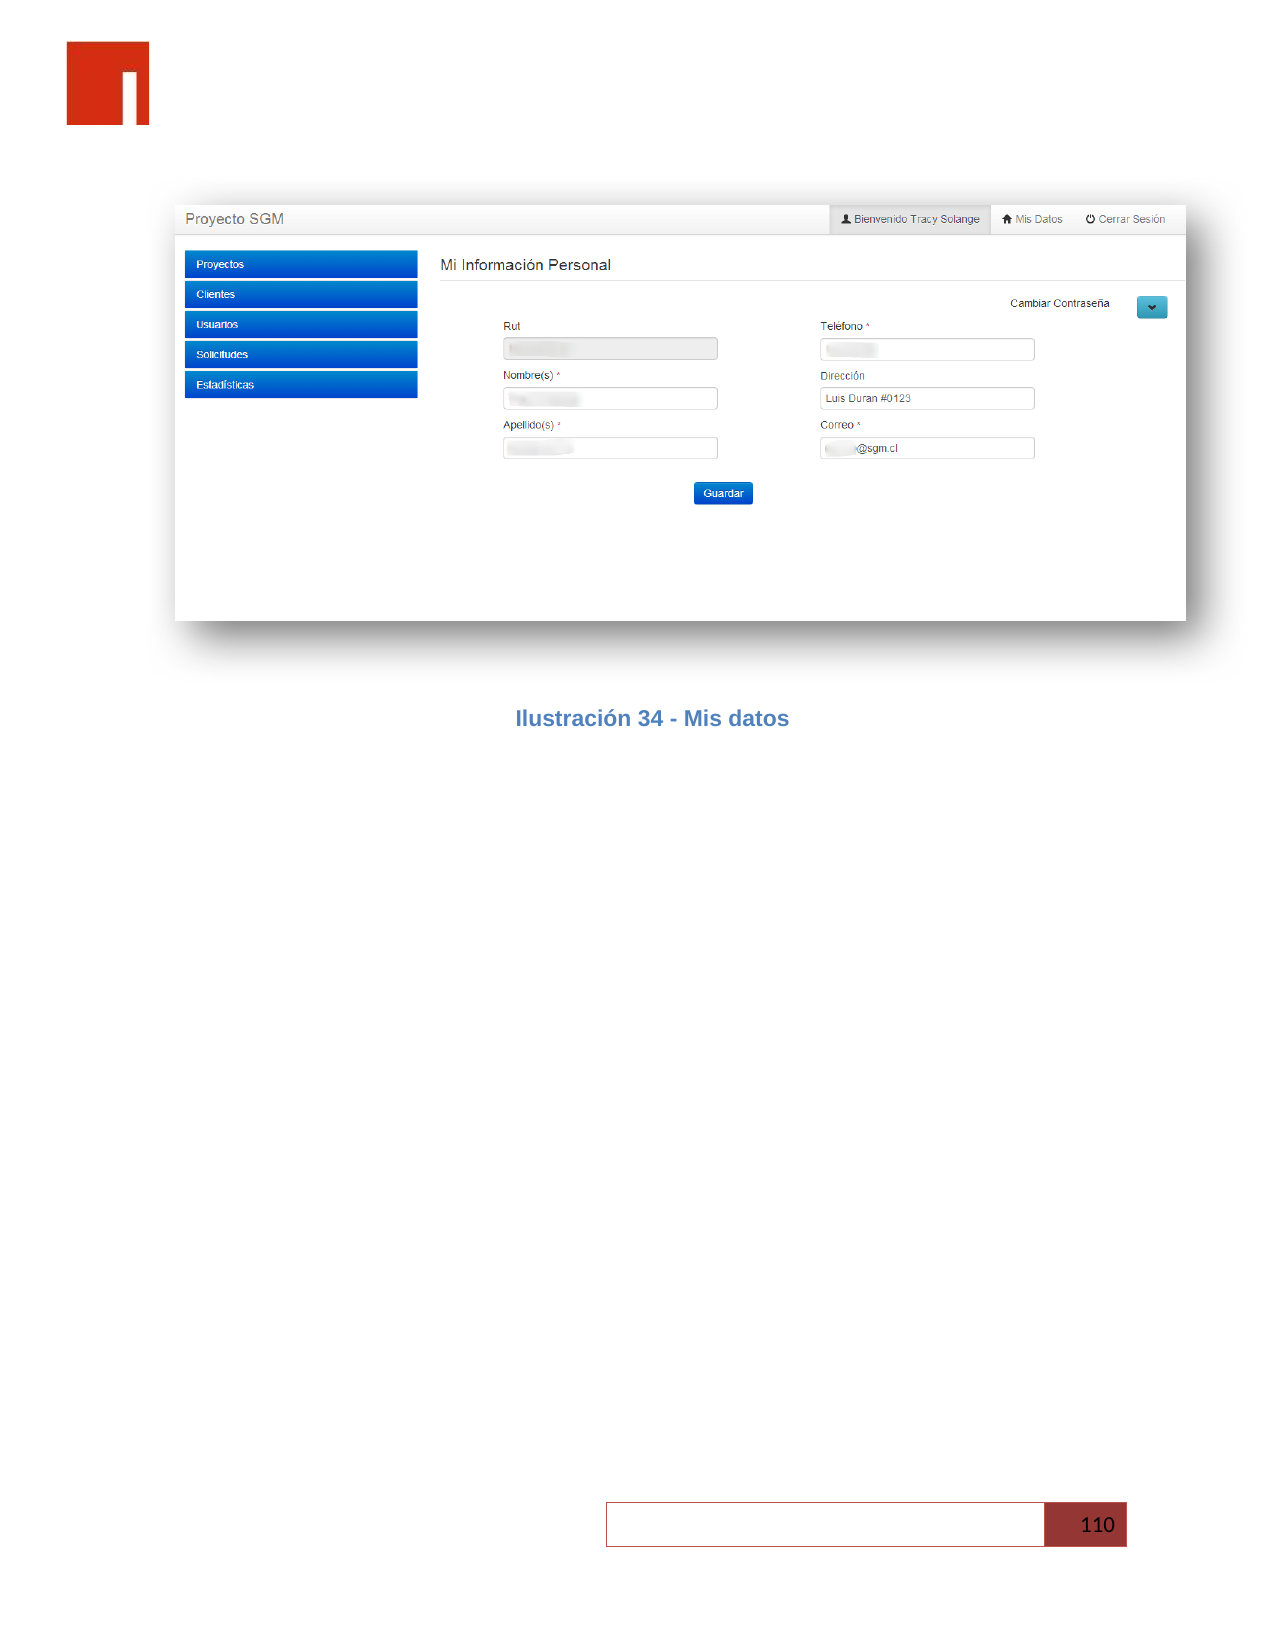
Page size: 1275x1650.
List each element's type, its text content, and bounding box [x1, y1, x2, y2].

picture [66, 41, 150, 125]
picture [175, 205, 1186, 621]
text Ilustración 34 - Mis datos [148, 705, 1157, 732]
